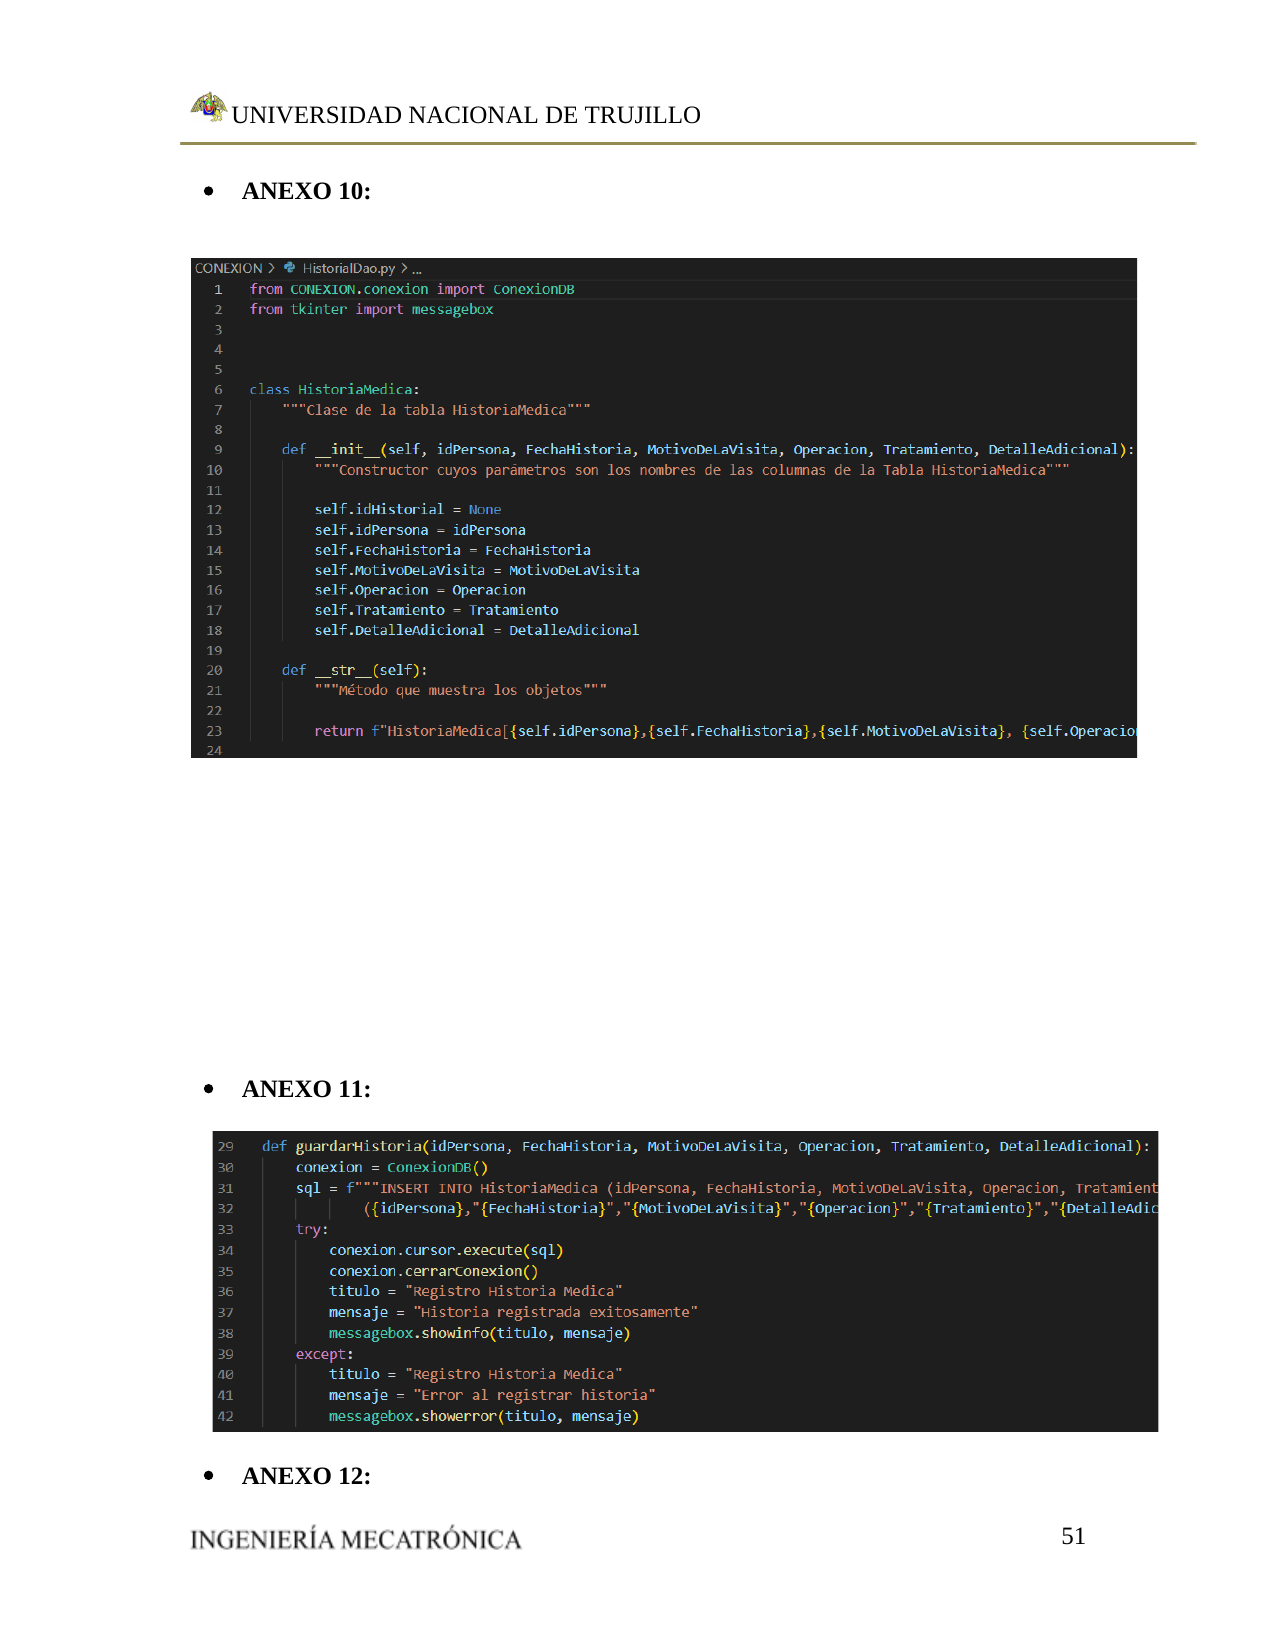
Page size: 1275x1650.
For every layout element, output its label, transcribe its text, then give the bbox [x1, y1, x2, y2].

list ANEXO 12: [204, 1461, 1112, 1489]
list ANEXO 11: [204, 1074, 1112, 1103]
picture [190, 91, 228, 123]
picture [191, 258, 1138, 758]
picture [212, 1131, 1159, 1432]
list ANEXO 10: [204, 176, 1112, 205]
picture [176, 1509, 569, 1570]
